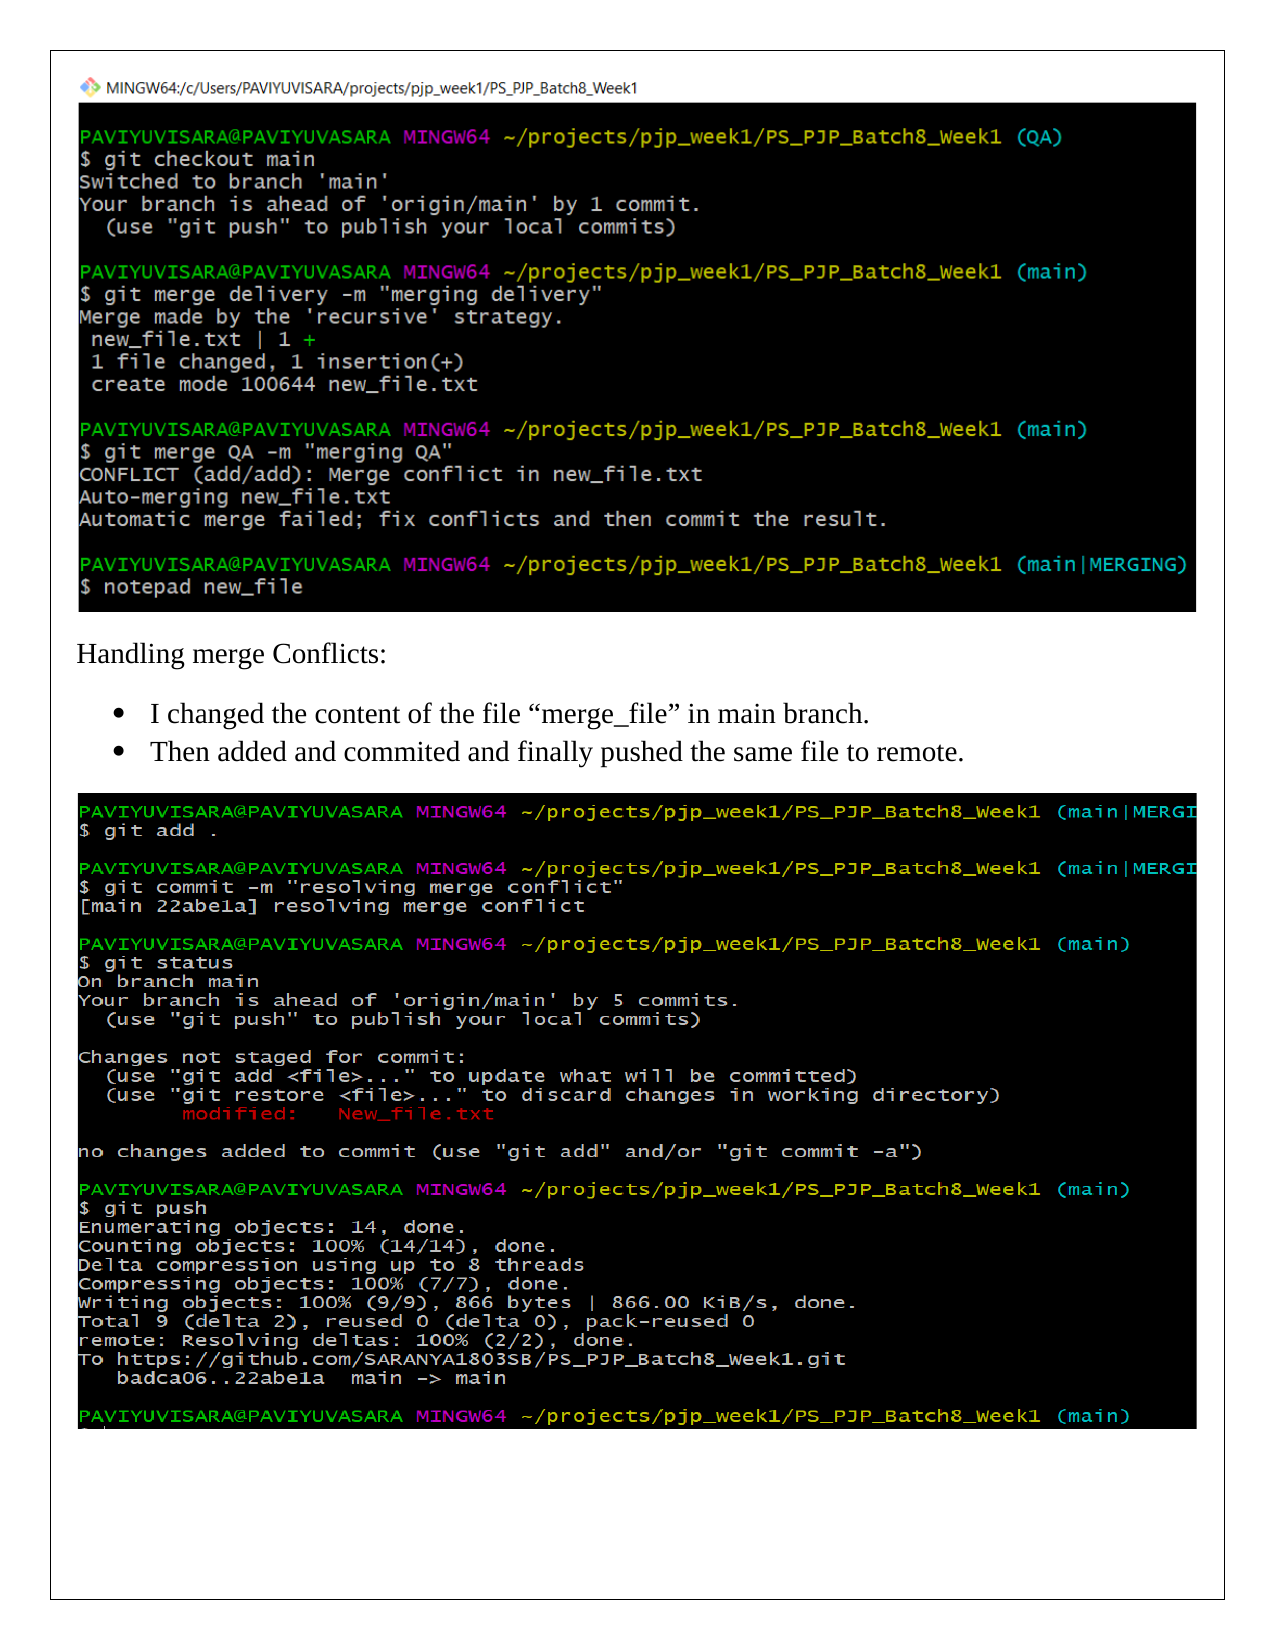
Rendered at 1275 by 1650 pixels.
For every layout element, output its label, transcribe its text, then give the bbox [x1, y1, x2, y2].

picture [77, 793, 1197, 1429]
picture [78, 73, 1197, 612]
list I changed the content of the file “merge_file” in main branch. [114, 696, 1213, 729]
text Handling merge Conflicts: [76, 636, 1213, 670]
list Then added and commited and finally pushed the same file to remote. [114, 734, 1213, 768]
